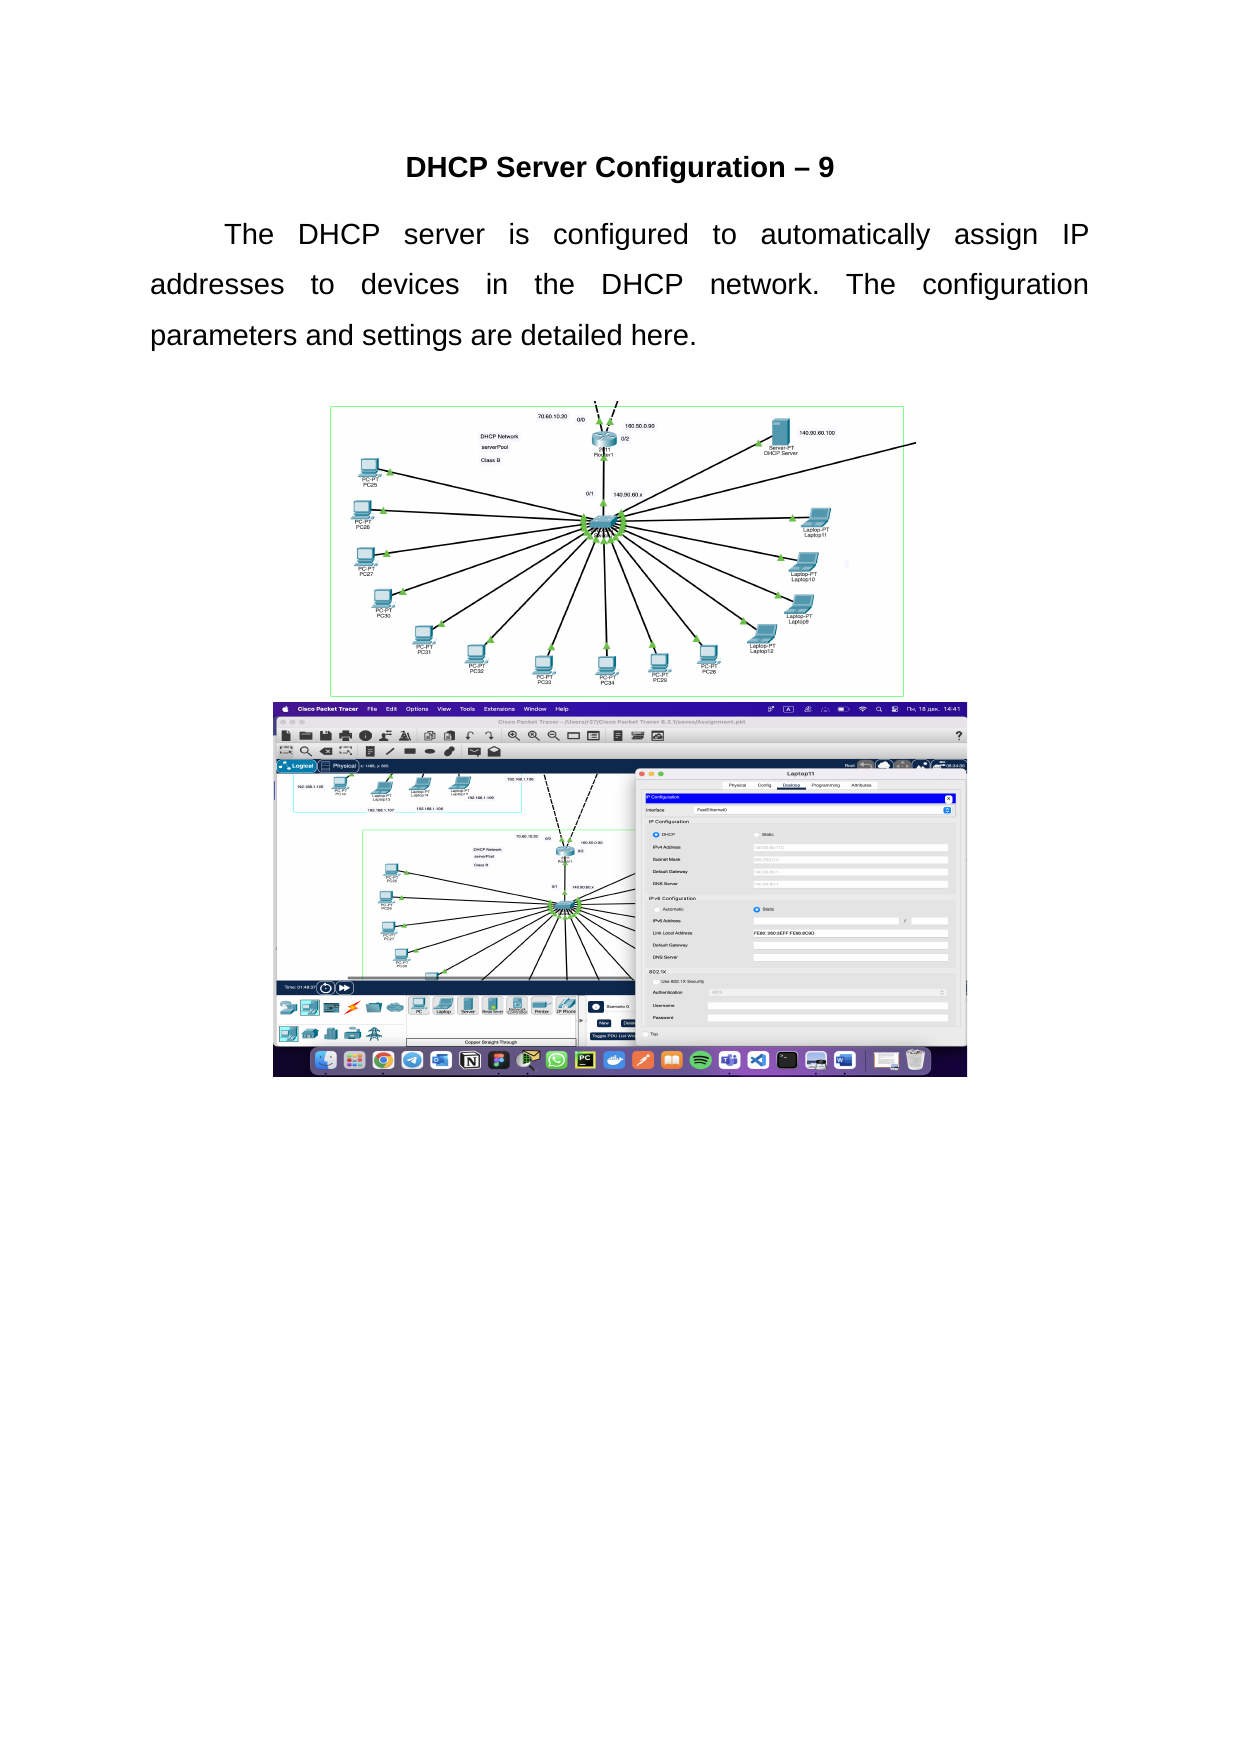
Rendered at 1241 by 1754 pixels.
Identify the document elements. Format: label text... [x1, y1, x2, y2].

text DHCP Server Configuration – 9 [150, 150, 1090, 183]
text The DHCP server is configured to automatically assign IP addresses to devices in the DHCP network. The configuration parameters and settings are detailed here. [150, 217, 1090, 351]
picture [273, 401, 968, 1077]
